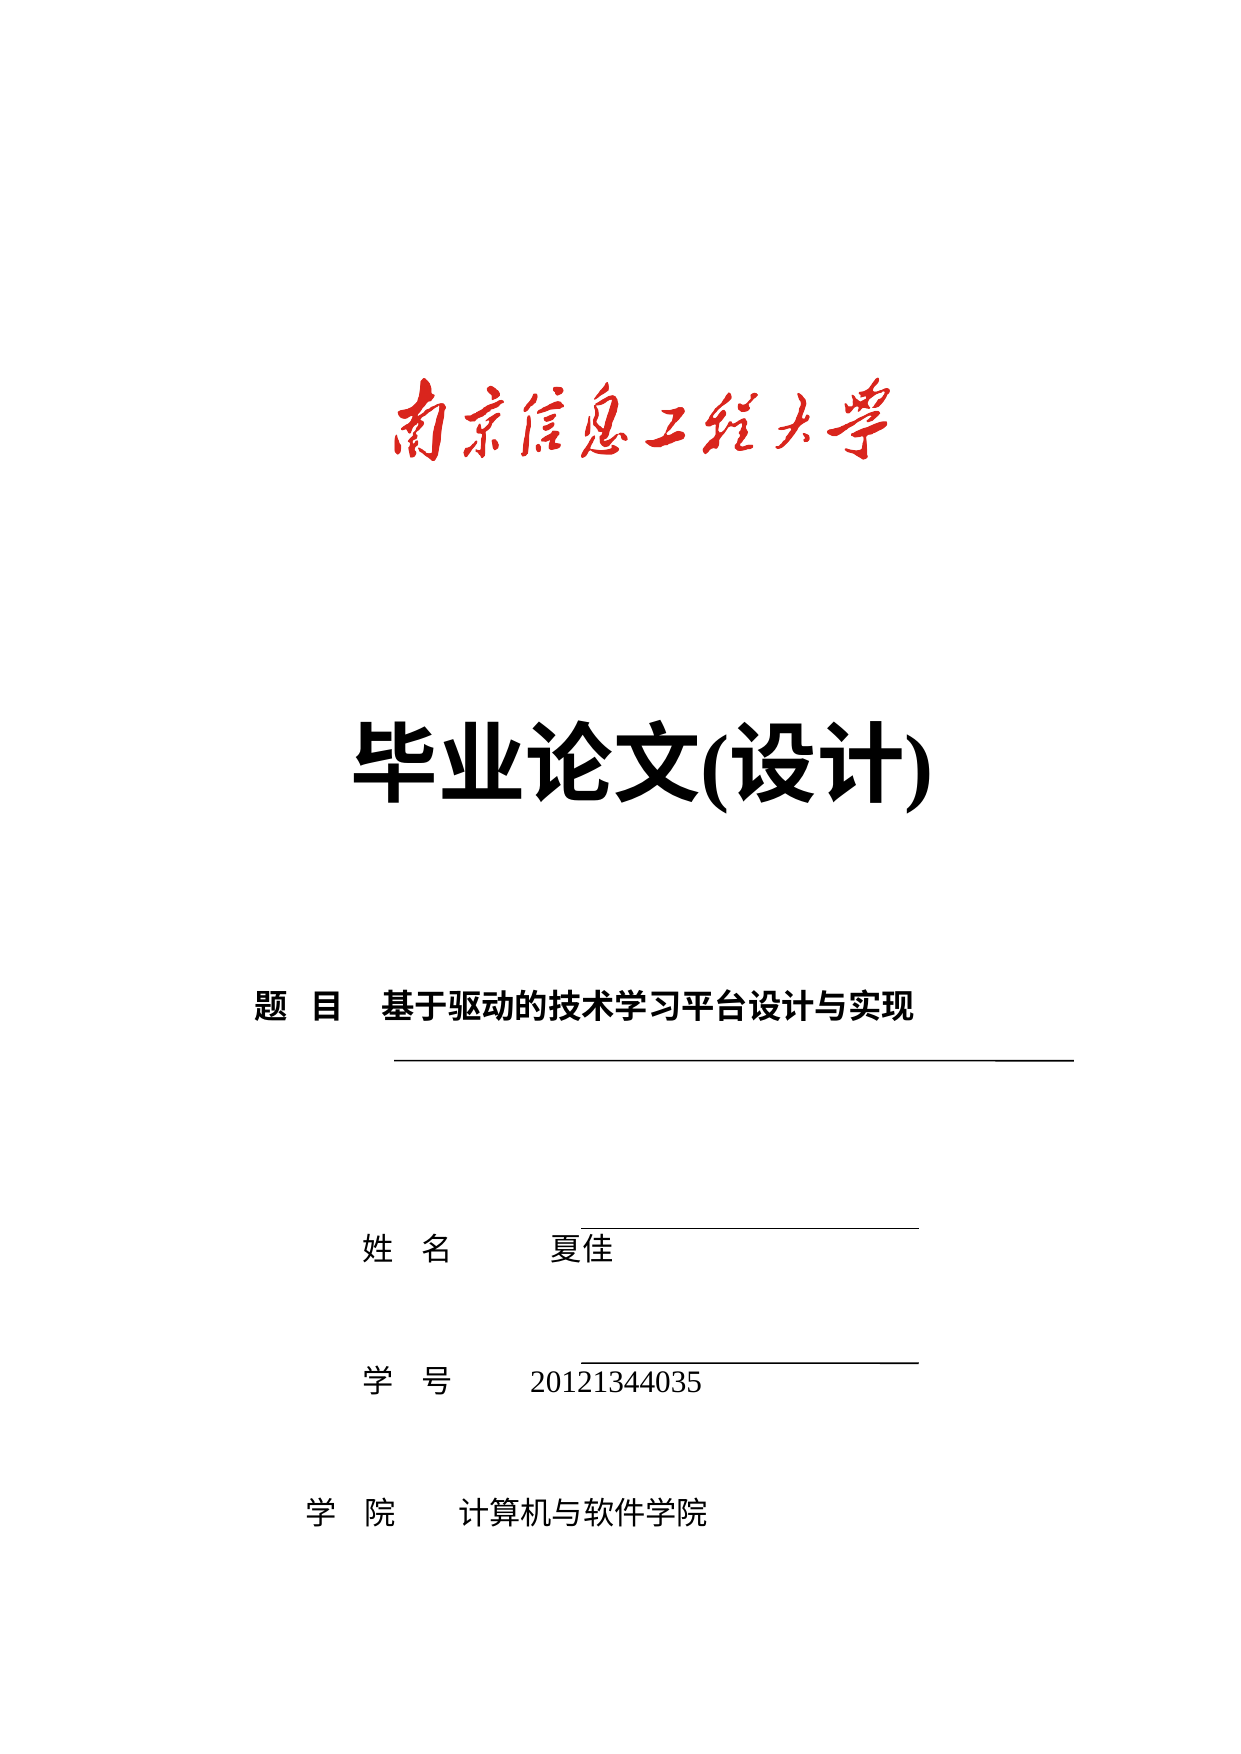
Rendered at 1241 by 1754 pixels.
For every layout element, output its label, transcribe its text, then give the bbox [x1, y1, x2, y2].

text 姓 名 夏佳 [187, 1202, 1053, 1290]
text 学 号 20121344035 [187, 1334, 1053, 1422]
text 毕业论文(设计) [187, 692, 1053, 824]
text 题 目 基于驱动的技术学习平台设计与实现 [187, 960, 1053, 1048]
text 学 院 计算机与软件学院 [187, 1467, 1053, 1555]
